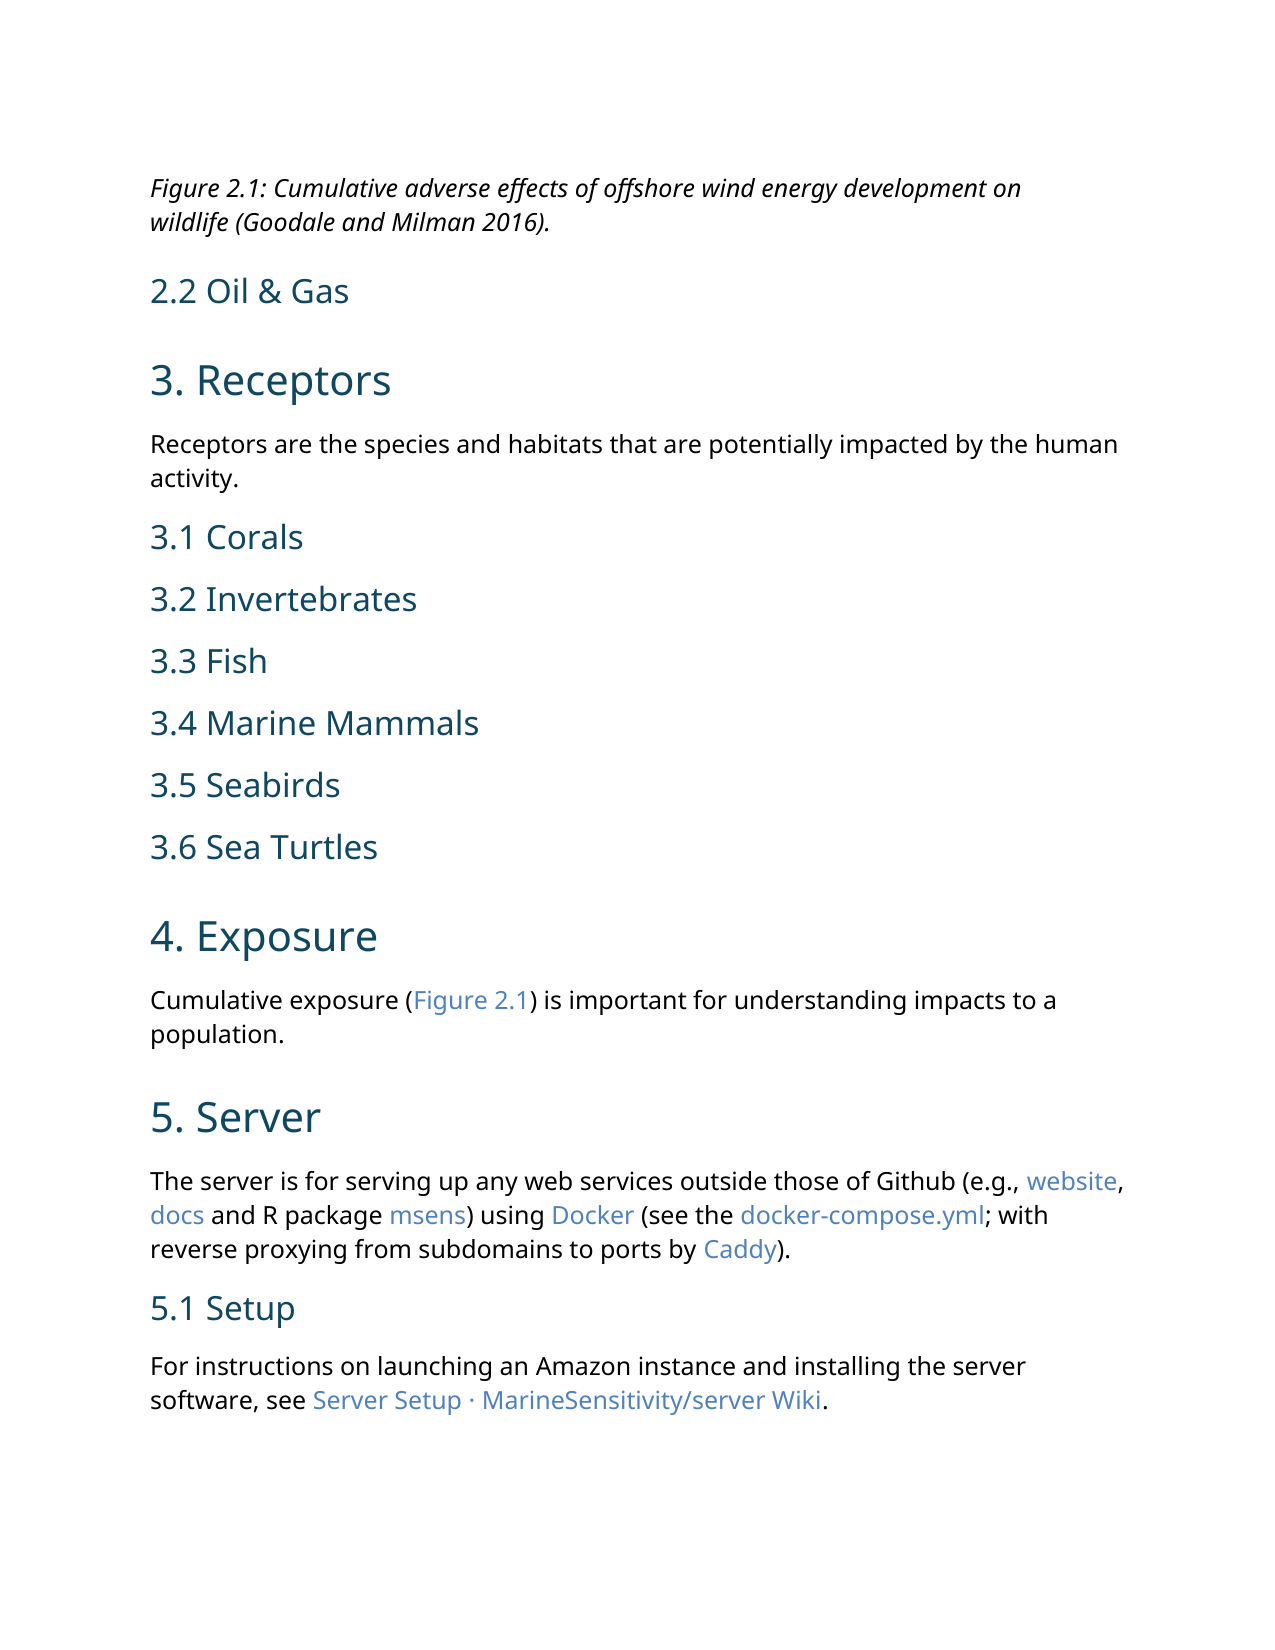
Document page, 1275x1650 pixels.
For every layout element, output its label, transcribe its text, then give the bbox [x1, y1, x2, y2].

subtitle 3.3 Fish [150, 638, 1125, 683]
subtitle 4. Exposure [150, 907, 1125, 963]
subtitle 3.6 Sea Turtles [150, 824, 1125, 869]
subtitle 3.1 Corals [150, 513, 1125, 559]
subtitle 3. Receptors [150, 351, 1125, 408]
text The server is for serving up any web services outside those of Github (e.g., website, docs and R package msens) using Docker (see the docker-compose.yml; with reverse proxying from subdomains to ports by Caddy). [150, 1163, 1125, 1266]
subtitle 2.2 Oil & Gas [150, 268, 1125, 313]
subtitle 3.5 Seabirds [150, 762, 1125, 807]
subtitle 5. Server [150, 1088, 1125, 1145]
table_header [139, 150, 1114, 251]
subtitle 3.4 Marine Mammals [150, 700, 1125, 745]
text For instructions on launching an Amazon instance and installing the server software, see Server Setup · MarineSensitivity/server Wiki. [150, 1348, 1125, 1417]
text Receptors are the species and habitats that are potentially impacted by the human activity. [150, 427, 1125, 495]
text Cumulative exposure (Figure 2.1) is important for understanding impacts to a population. [150, 982, 1125, 1050]
subtitle 3.2 Invertebrates [150, 576, 1125, 621]
subtitle 5.1 Setup [150, 1284, 1125, 1330]
